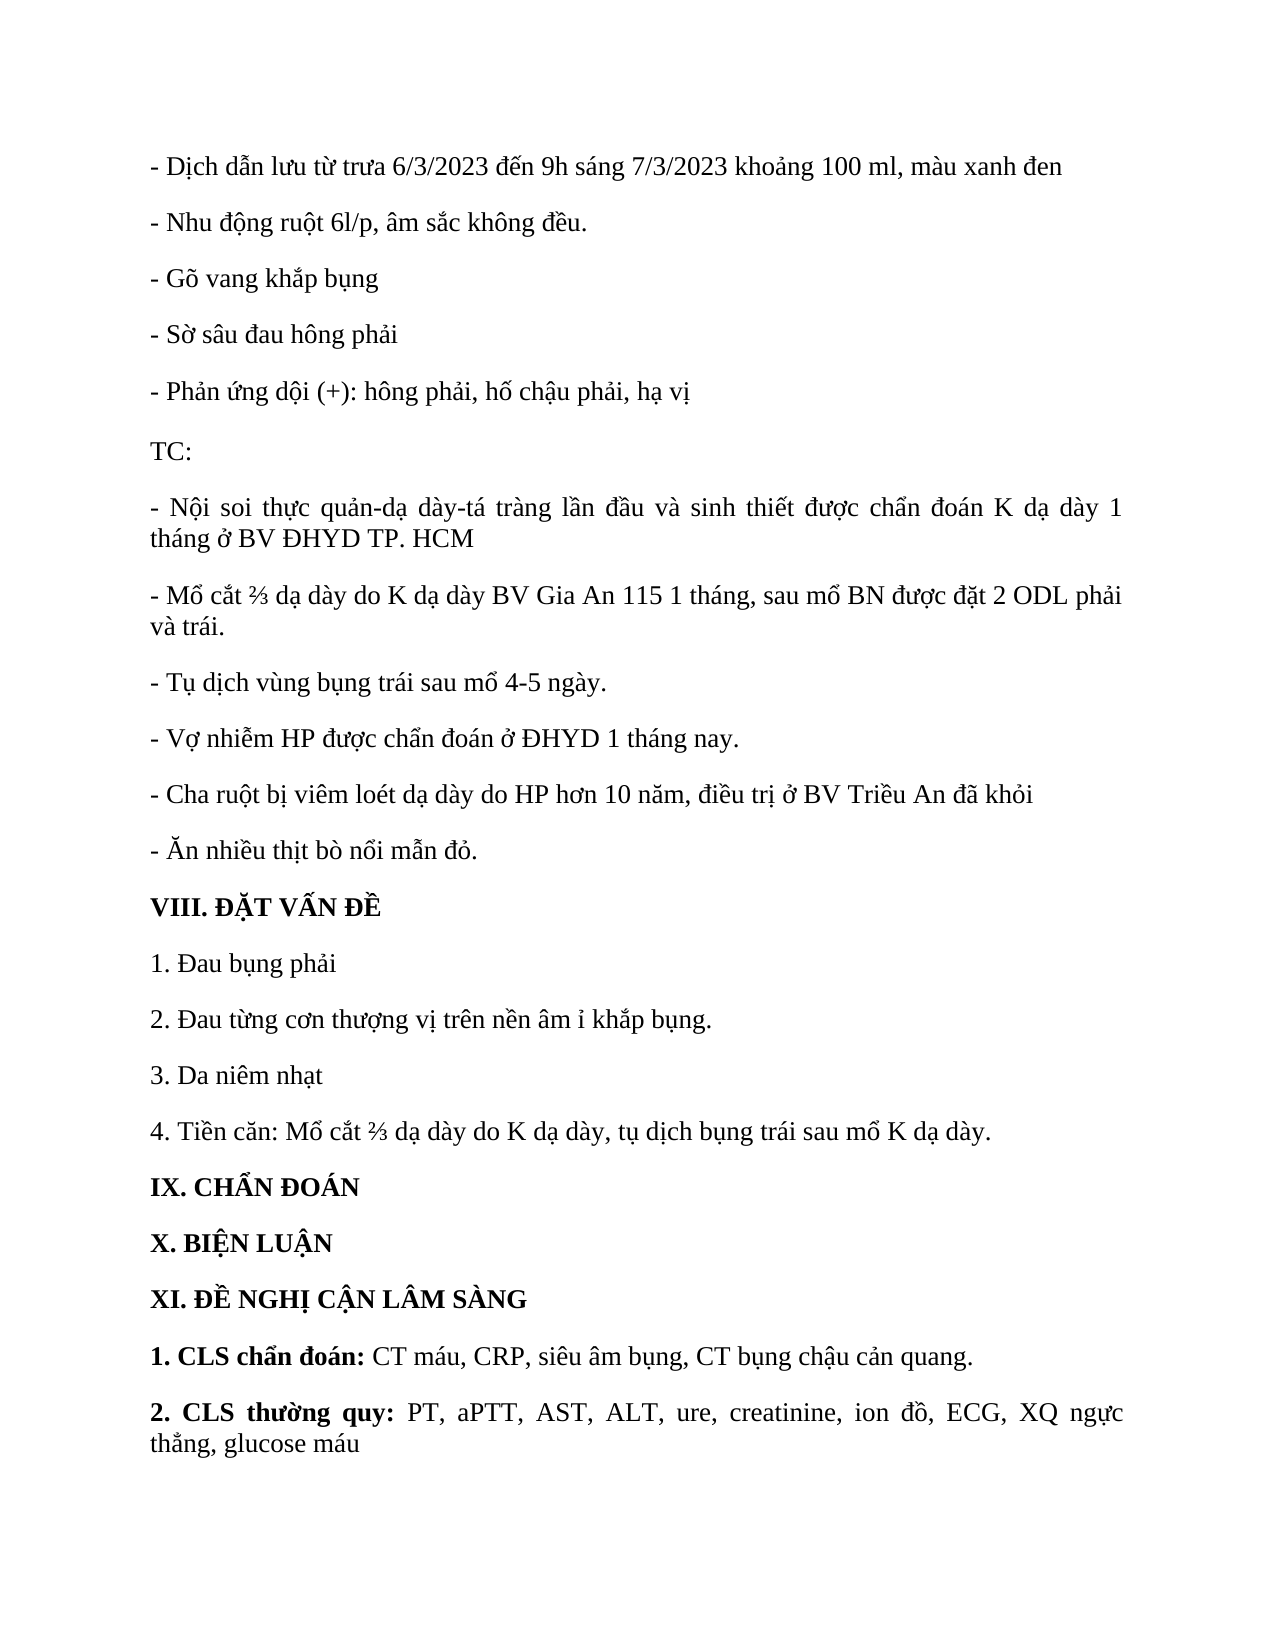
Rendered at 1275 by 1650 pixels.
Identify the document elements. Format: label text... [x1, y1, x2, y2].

text VIII. ĐẶT VẤN ĐỀ [150, 891, 1125, 922]
text - Nội soi thực quản-dạ dày-tá tràng lần đầu và sinh thiết được chẩn đoán K dạ dày 1 tháng ở BV ĐHYD TP. HCM [150, 491, 1125, 554]
text - Nhu động ruột 6l/p, âm sắc không đều. [150, 206, 1125, 237]
text 4. Tiền căn: Mổ cắt ⅔ dạ dày do K dạ dày, tụ dịch bụng trái sau mổ K dạ dày. [150, 1115, 1125, 1146]
text 1. Đau bụng phải [150, 947, 1125, 978]
text - Phản ứng dội (+): hông phải, hố chậu phải, hạ vị [150, 374, 1125, 406]
text 1. CLS chẩn đoán: CT máu, CRP, siêu âm bụng, CT bụng chậu cản quang. [150, 1340, 1125, 1371]
text TC: [150, 435, 1125, 466]
text - Vợ nhiễm HP được chẩn đoán ở ĐHYD 1 tháng nay. [150, 722, 1125, 753]
text - Tụ dịch vùng bụng trái sau mổ 4-5 ngày. [150, 666, 1125, 697]
text XI. ĐỀ NGHỊ CẬN LÂM SÀNG [150, 1284, 1125, 1315]
text - Cha ruột bị viêm loét dạ dày do HP hơn 10 năm, điều trị ở BV Triều An đã khỏi [150, 778, 1125, 809]
text X. BIỆN LUẬN [150, 1227, 1125, 1259]
text - Gõ vang khắp bụng [150, 262, 1125, 293]
text - Dịch dẫn lưu từ trưa 6/3/2023 đến 9h sáng 7/3/2023 khoảng 100 ml, màu xanh đen [150, 150, 1125, 181]
text 2. CLS thường quy: PT, aPTT, AST, ALT, ure, creatinine, ion đồ, ECG, XQ ngực thẳng, glucose máu [150, 1396, 1125, 1458]
text IX. CHẨN ĐOÁN [150, 1171, 1125, 1202]
text 2. Đau từng cơn thượng vị trên nền âm ỉ khắp bụng. [150, 1003, 1125, 1034]
text - Mổ cắt ⅔ dạ dày do K dạ dày BV Gia An 115 1 tháng, sau mổ BN được đặt 2 ODL phải và trái. [150, 579, 1125, 641]
text - Ăn nhiều thịt bò nổi mẫn đỏ. [150, 834, 1125, 866]
text 3. Da niêm nhạt [150, 1059, 1125, 1090]
text - Sờ sâu đau hông phải [150, 318, 1125, 349]
